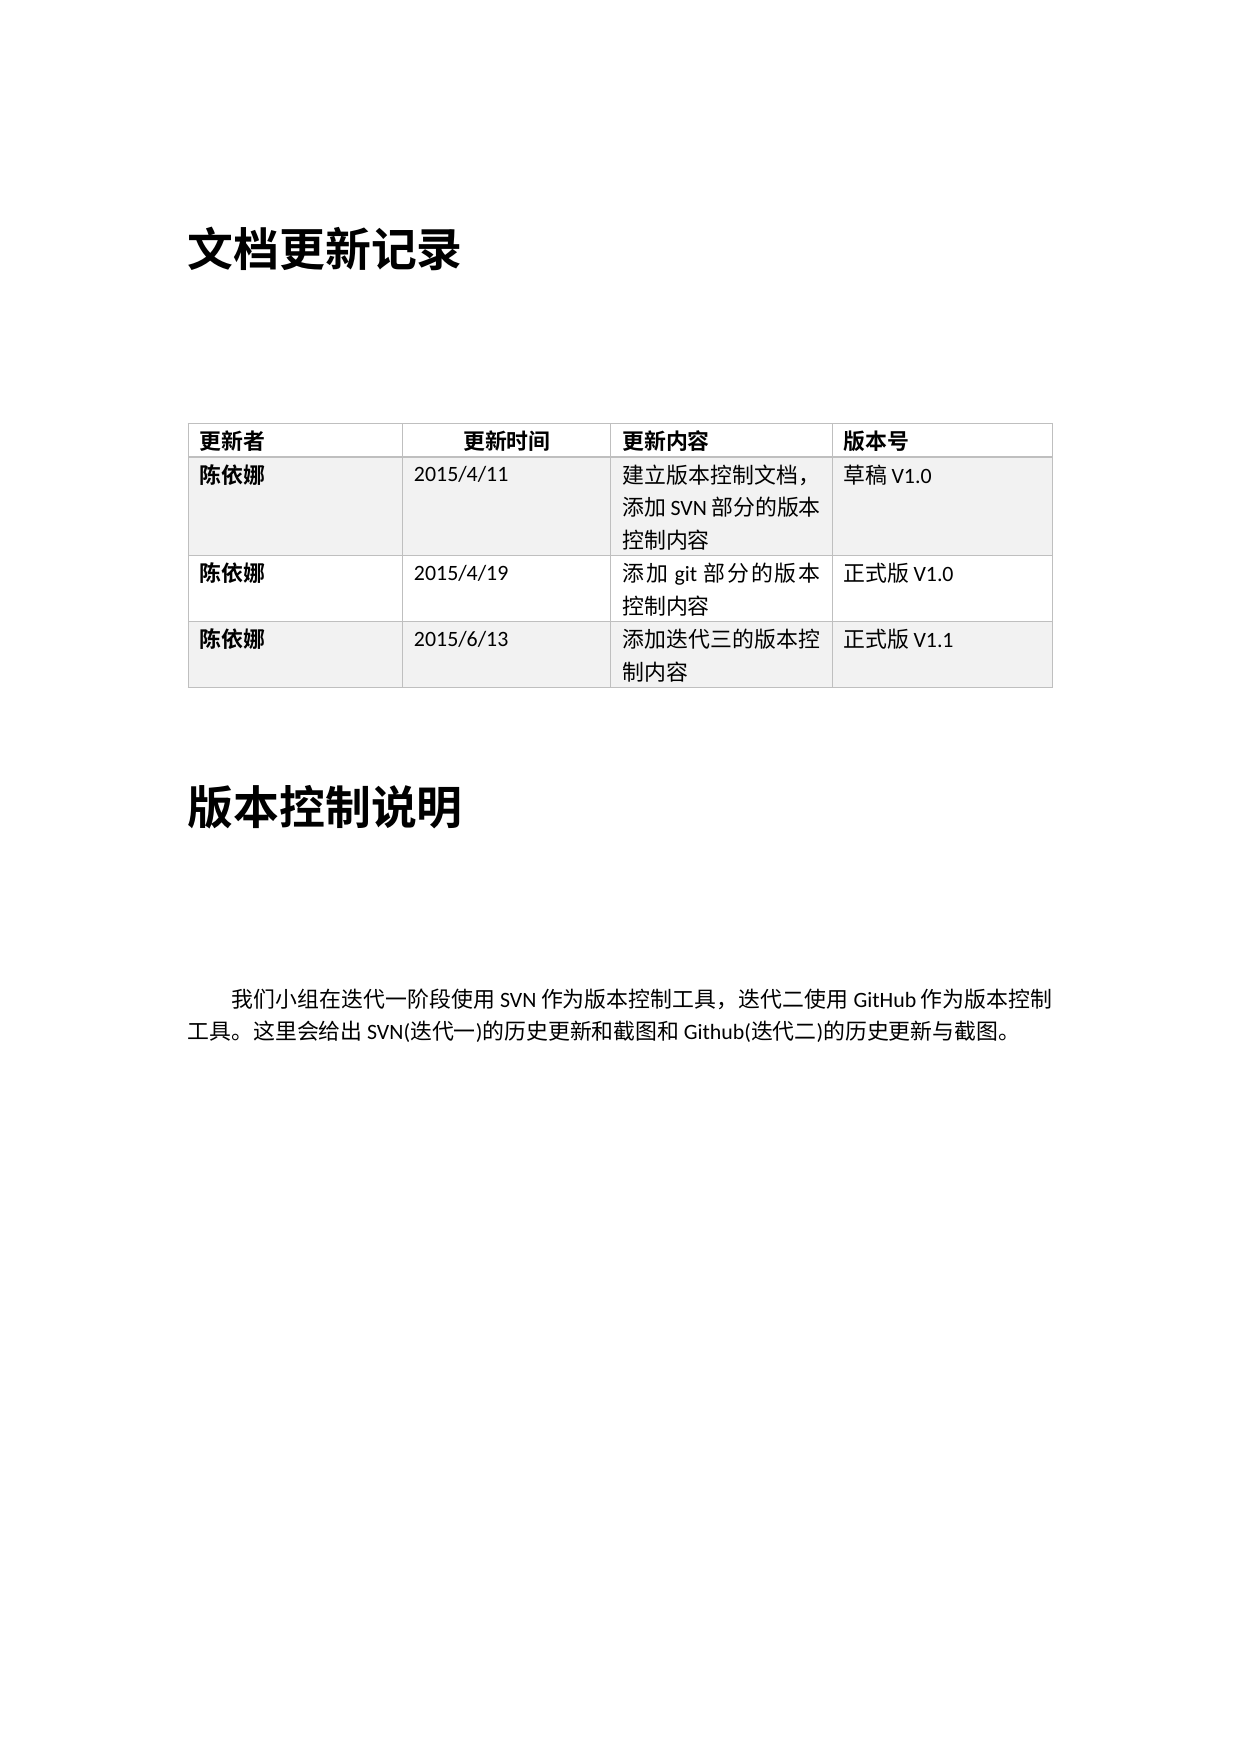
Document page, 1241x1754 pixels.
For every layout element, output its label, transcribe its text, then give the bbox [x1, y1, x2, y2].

table_cell 添加迭代三的版本控制内容 [611, 622, 832, 687]
table_cell 添加git部分的版本控制内容 [611, 556, 832, 621]
table_header 版本号 [833, 424, 1052, 456]
table_cell 2015/4/11 [403, 458, 610, 555]
table_cell 草稿V1.0 [833, 458, 1052, 555]
table_header 更新内容 [611, 424, 832, 456]
table_cell 陈依娜 [189, 556, 402, 621]
table_cell 2015/4/19 [403, 556, 610, 621]
table_cell 正式版V1.1 [833, 622, 1052, 687]
table_cell 陈依娜 [189, 458, 402, 555]
text 我们小组在迭代一阶段使用SVN作为版本控制工具，迭代二使用GitHub作为版本控制工具。这里会给出SVN(迭代一)的历史更新和截图和Github(迭代二)的历史更新与截图。 [187, 981, 1053, 1046]
subtitle 版本控制说明 [187, 756, 1053, 853]
table_cell 正式版V1.0 [833, 556, 1052, 621]
table_cell 建立版本控制文档，添加SVN部分的版本控制内容 [611, 458, 832, 555]
table_header 更新者 [189, 424, 402, 456]
table_cell 陈依娜 [189, 622, 402, 687]
table_cell 2015/6/13 [403, 622, 610, 687]
subtitle 文档更新记录 [187, 197, 1053, 295]
table_header 更新时间 [403, 424, 610, 456]
